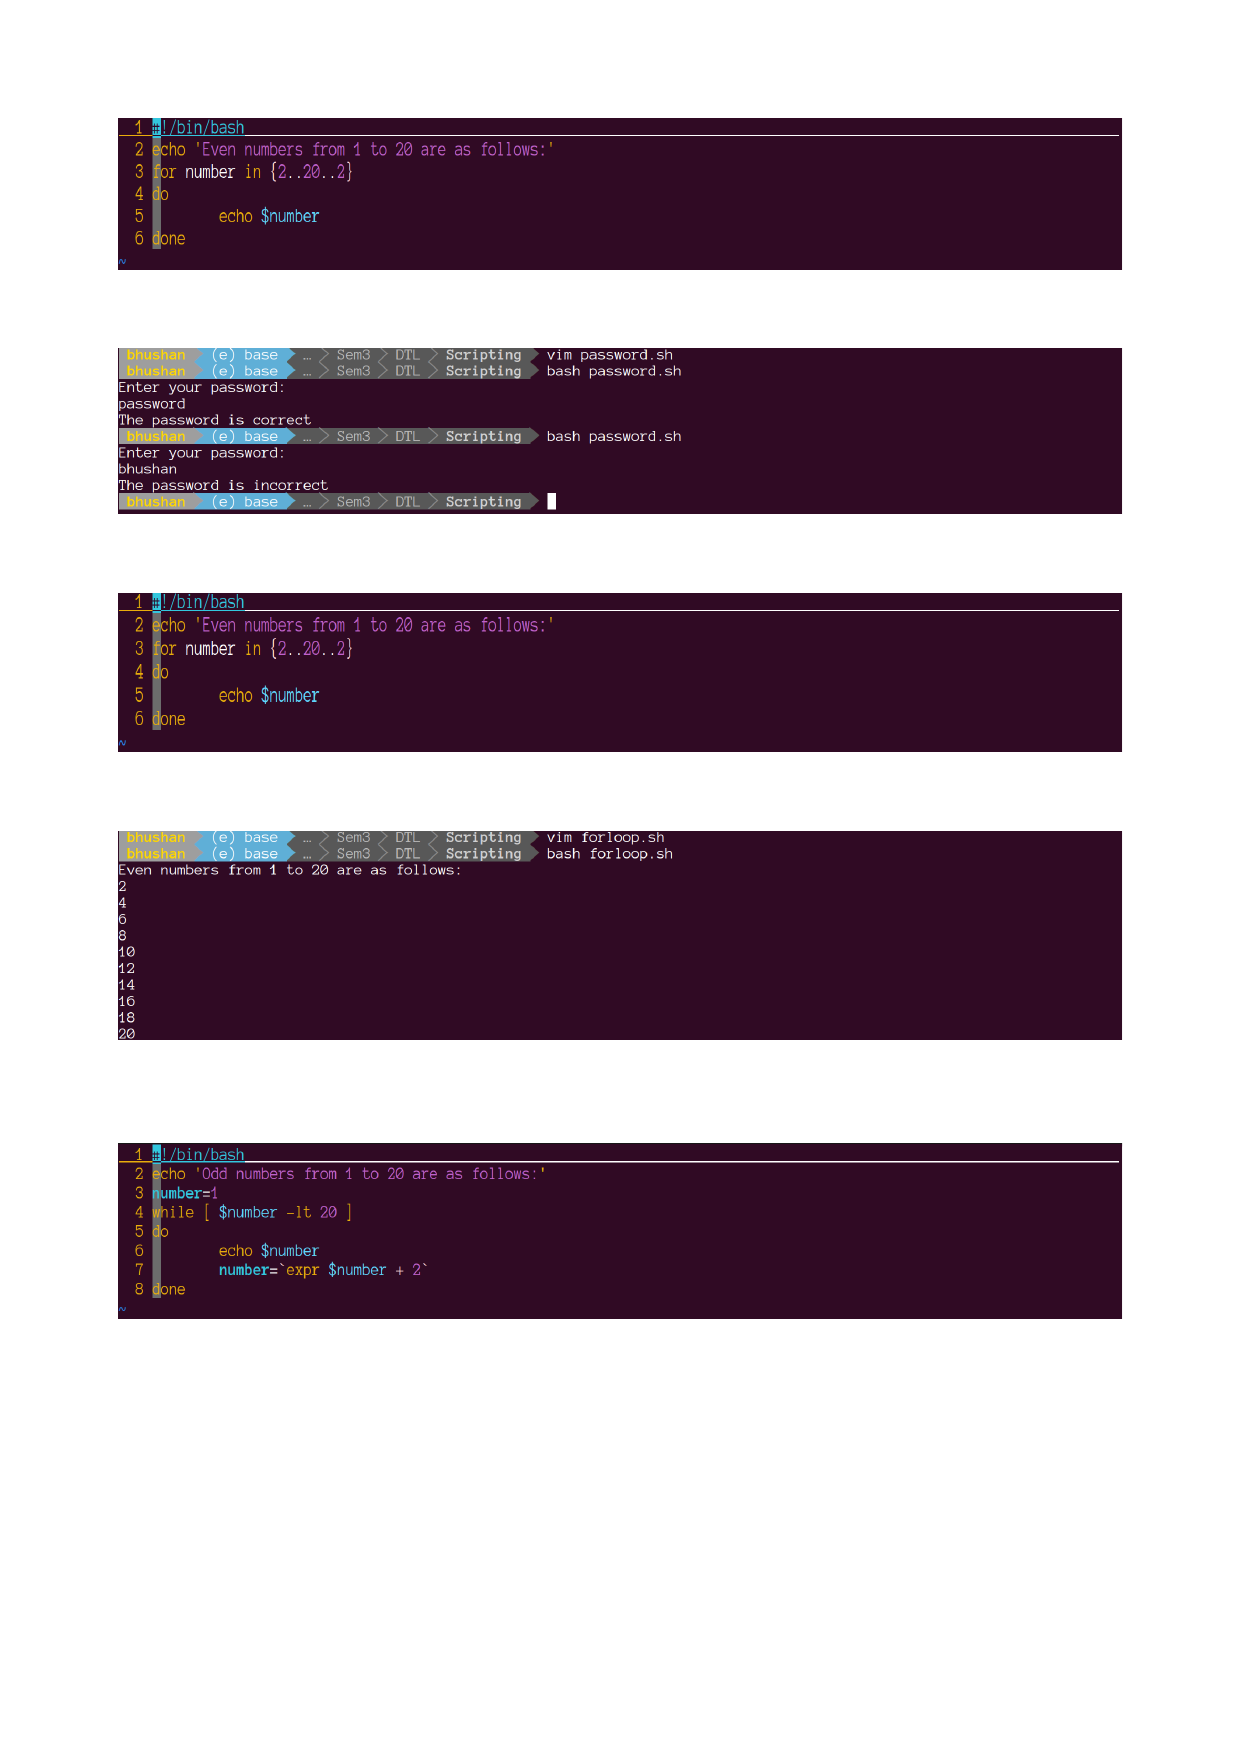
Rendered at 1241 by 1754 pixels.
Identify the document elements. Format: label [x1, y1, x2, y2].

picture [118, 1143, 1123, 1319]
picture [118, 348, 1123, 514]
picture [118, 118, 1123, 270]
picture [118, 831, 1123, 1040]
picture [118, 593, 1123, 752]
